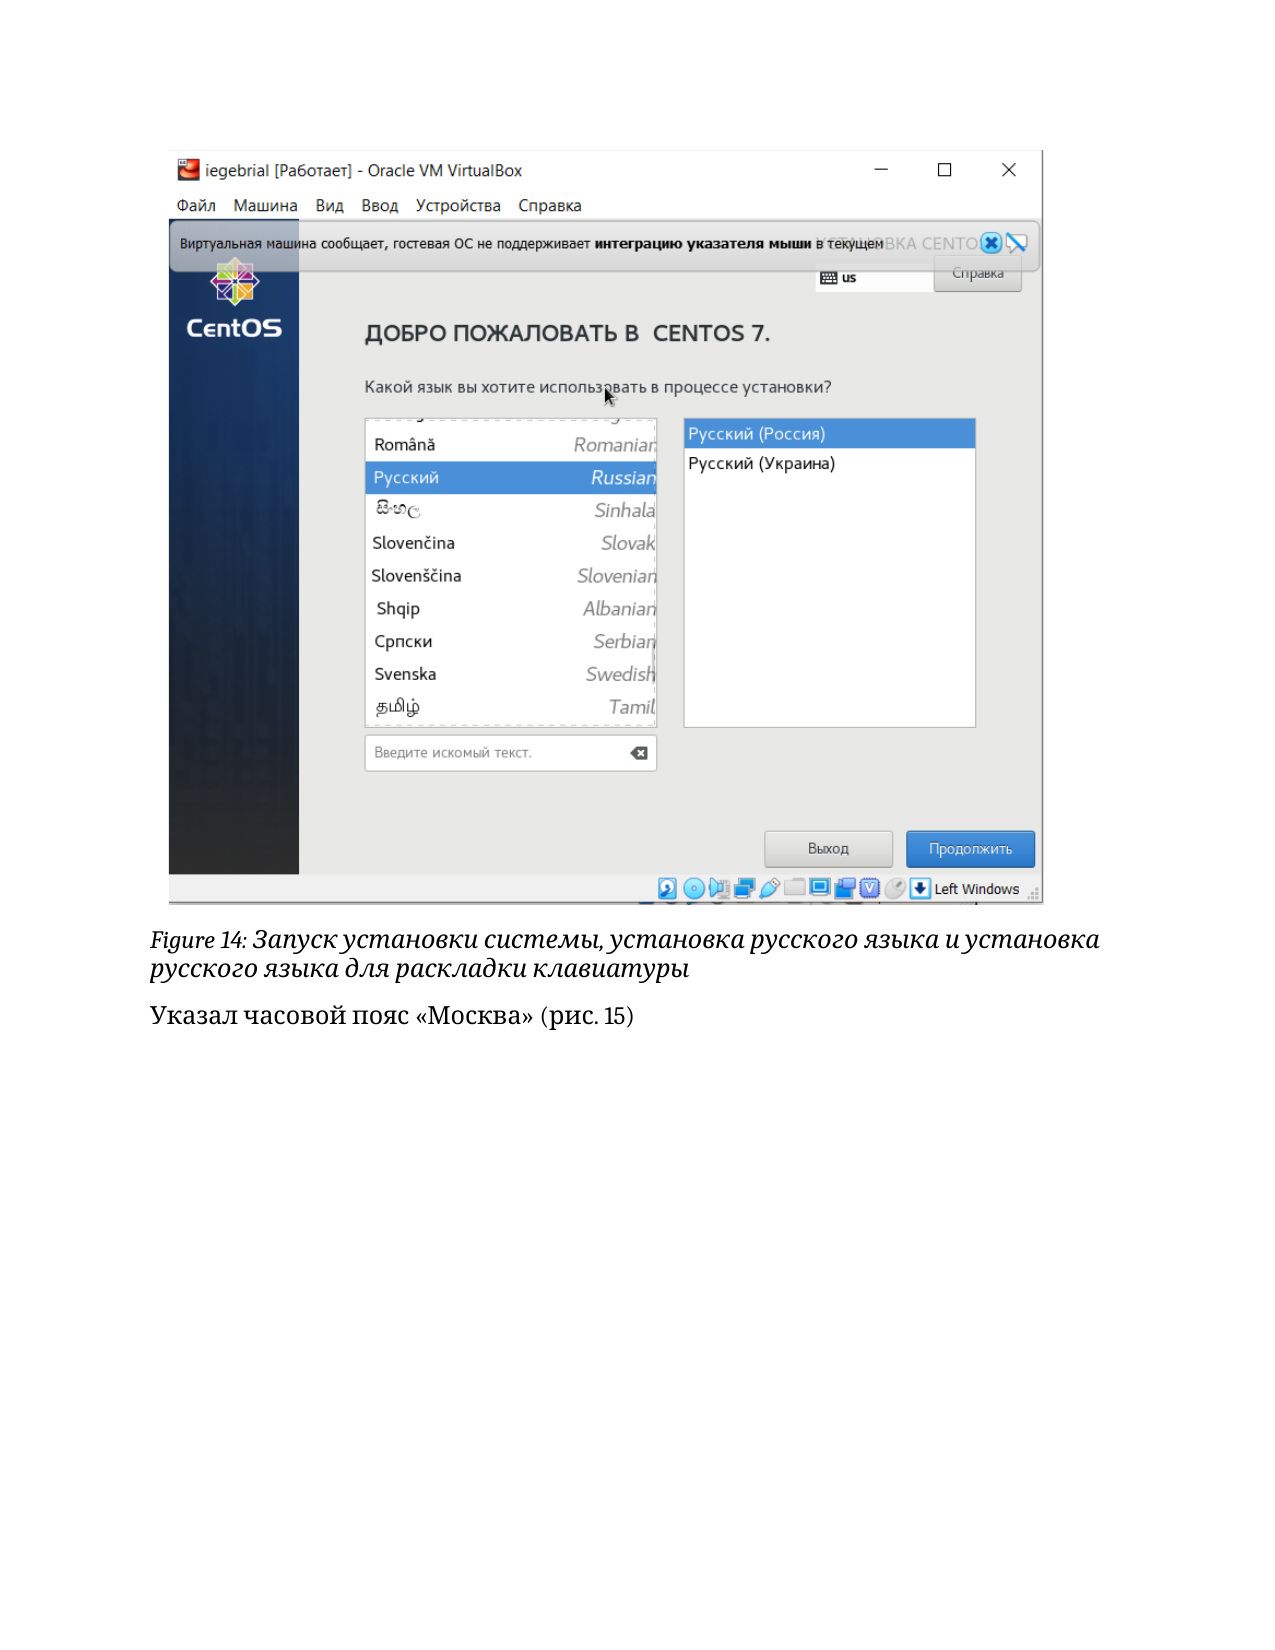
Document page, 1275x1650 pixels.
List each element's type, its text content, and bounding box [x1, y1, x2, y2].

text Figure 14: Запуск установки системы, установка русского языка и установка русского языка для раскладки клавиатуры [150, 926, 1125, 983]
text Указал часовой пояс «Москва» (рис. 15) [150, 1002, 1125, 1031]
picture [168, 150, 1044, 905]
